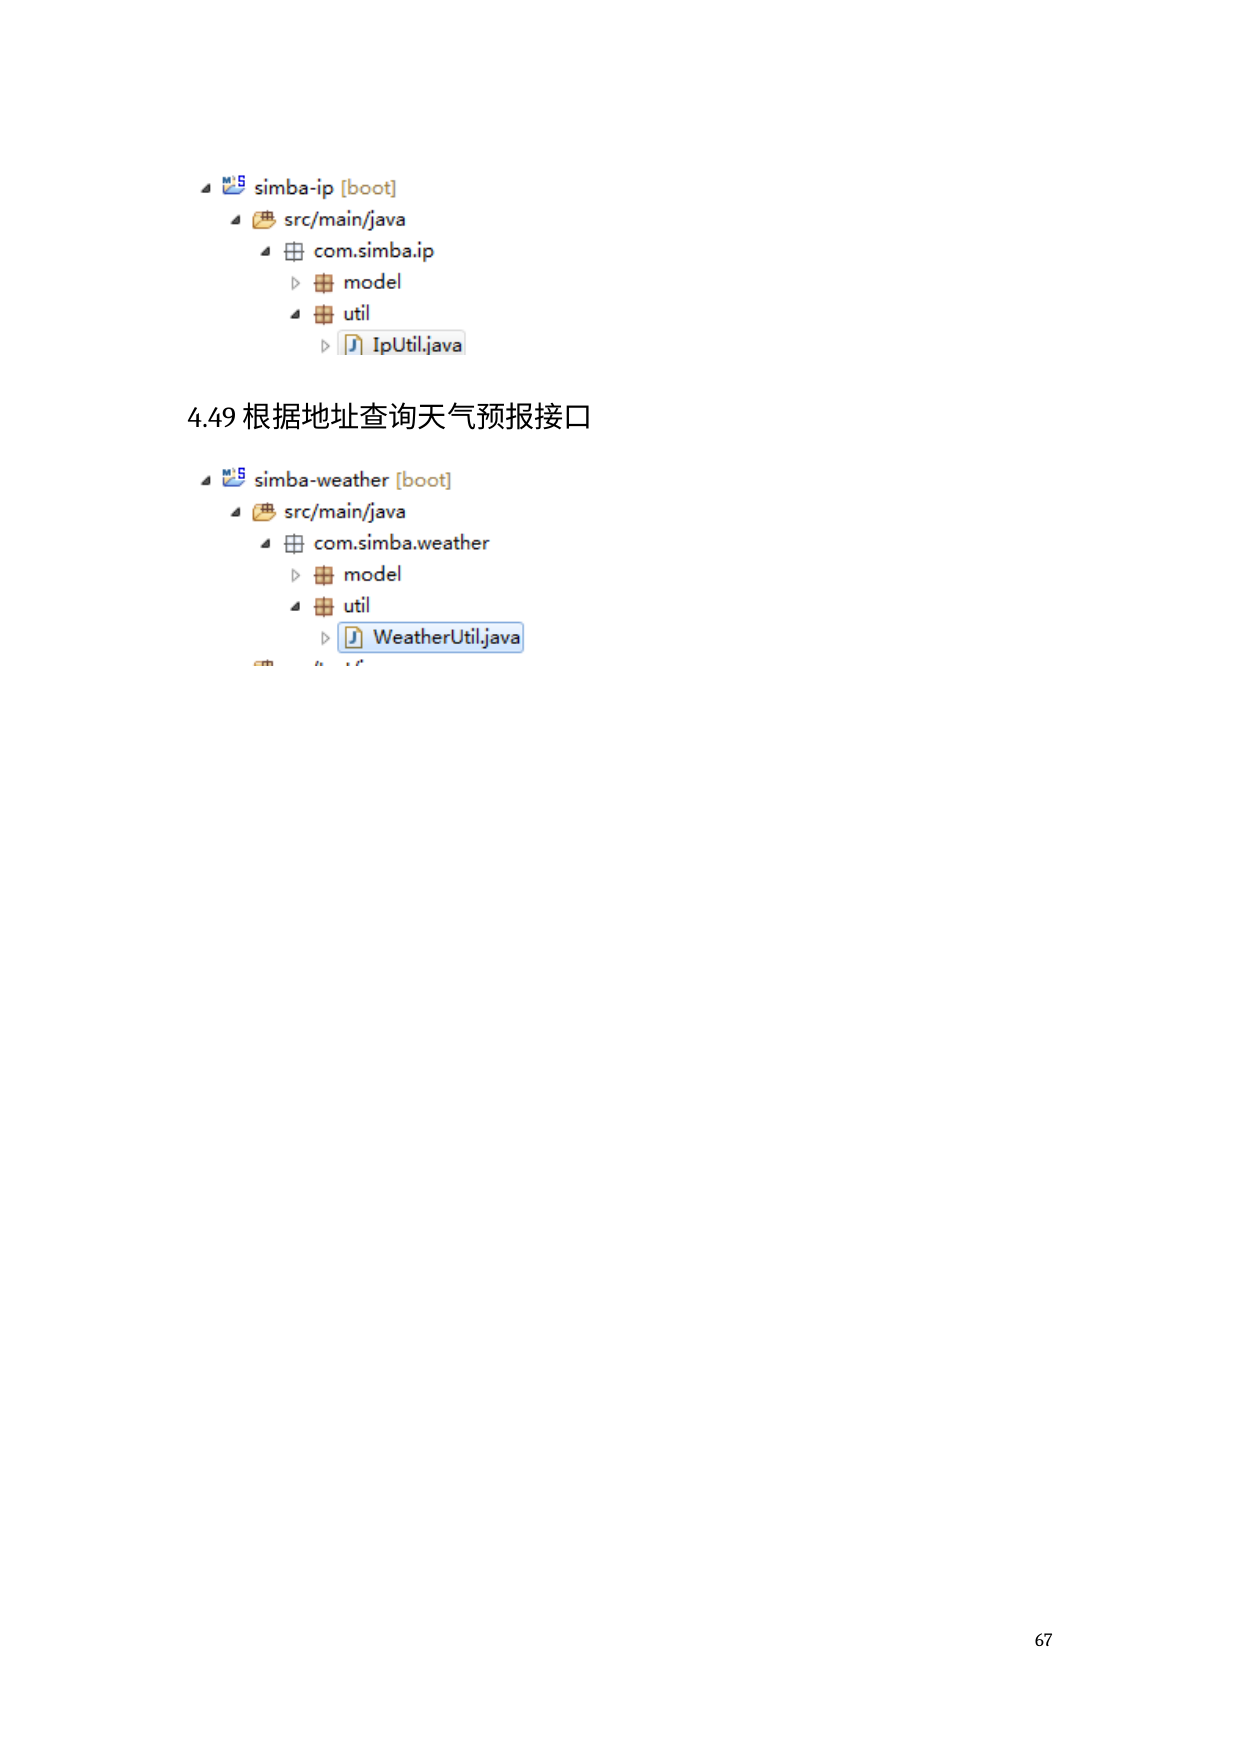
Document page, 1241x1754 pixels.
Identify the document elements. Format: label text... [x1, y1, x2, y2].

picture [187, 172, 524, 355]
picture [187, 457, 564, 666]
text 4.49 根据地址查询天气预报接口 [187, 392, 1053, 436]
